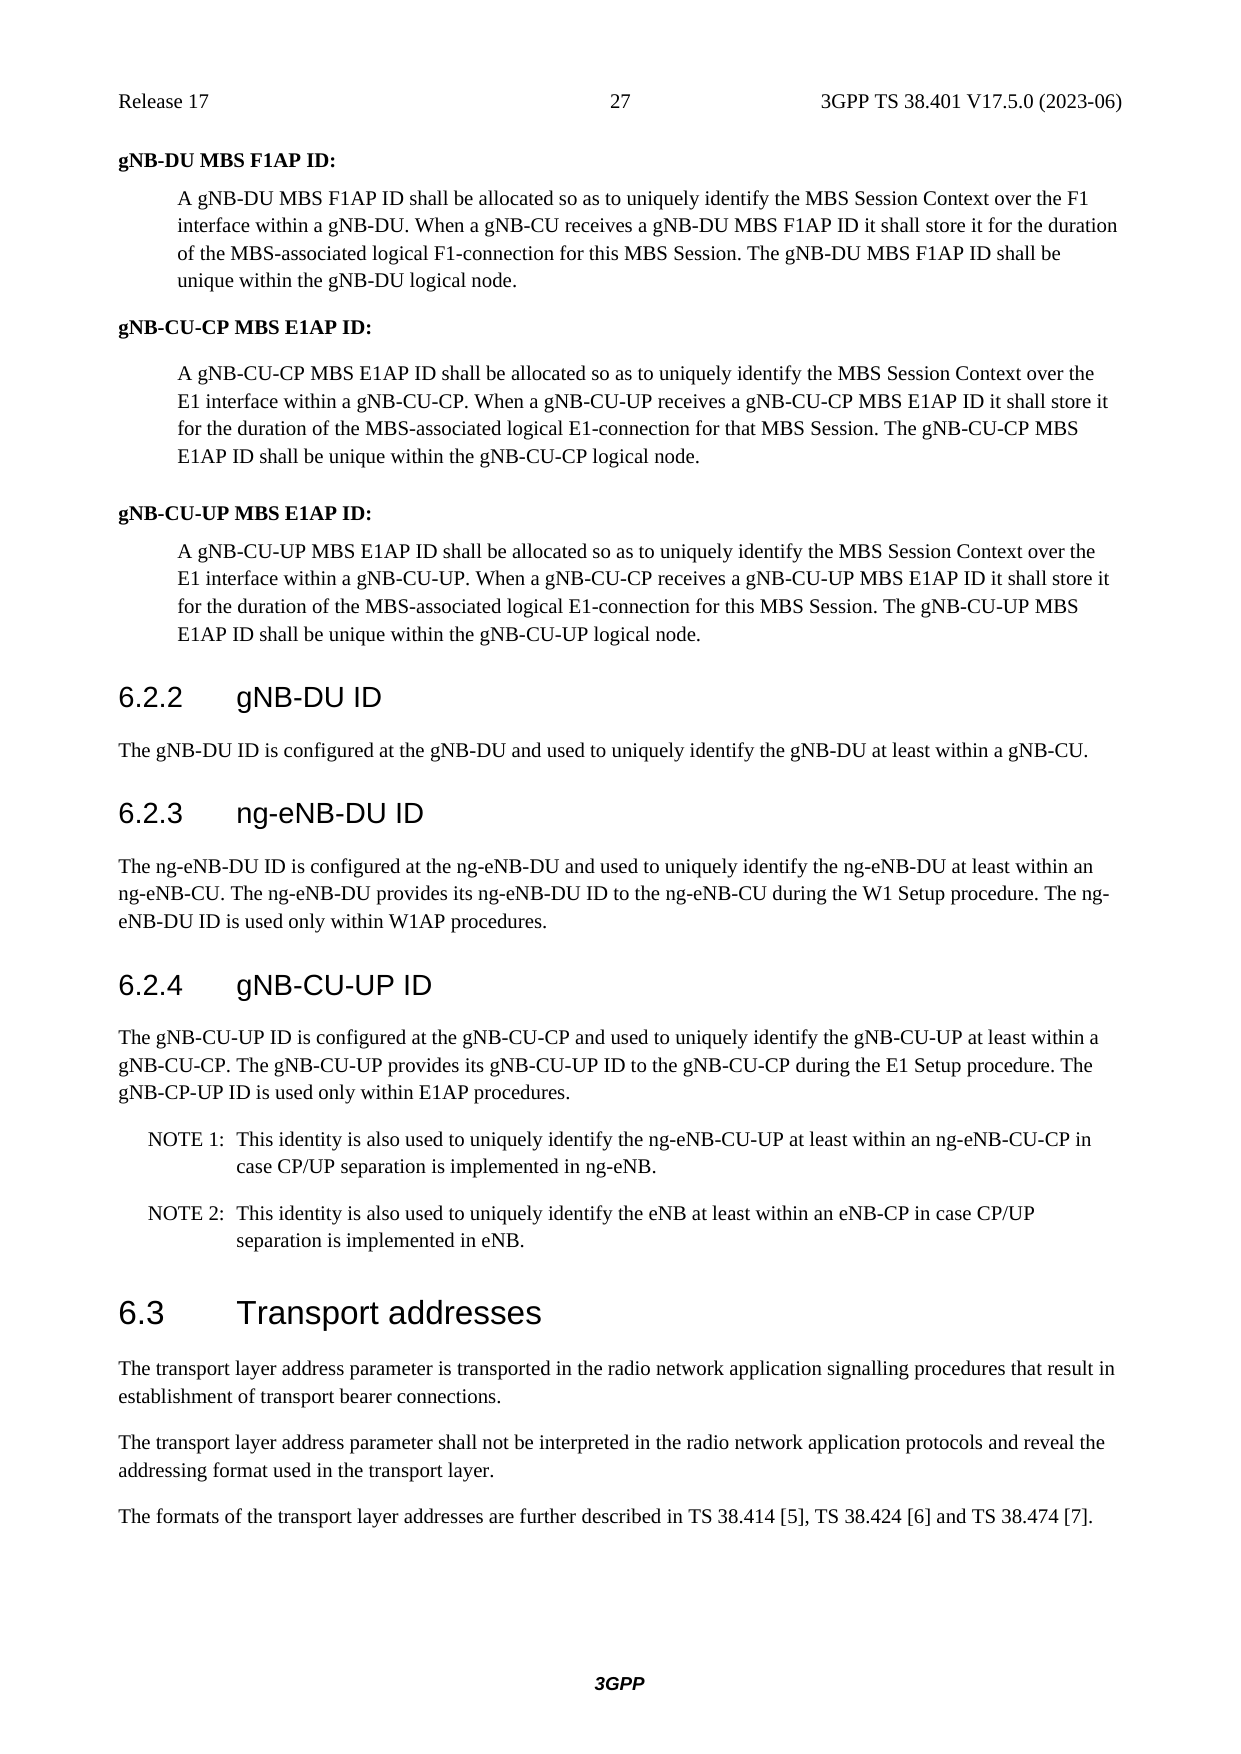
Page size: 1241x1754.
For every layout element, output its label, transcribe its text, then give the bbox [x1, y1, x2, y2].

subtitle 6.3 Transport addresses [118, 1293, 1122, 1332]
subtitle 6.2.2 gNB-DU ID [118, 680, 1122, 714]
text A gNB-DU MBS F1AP ID shall be allocated so as to uniquely identify the MBS Session Context over the F1 interface within a gNB-DU. When a gNB-CU receives a gNB-DU MBS F1AP ID it shall store it for the duration of the MBS-associated logical F1-connection for this MBS Session. The gNB-DU MBS F1AP ID shall be unique within the gNB-DU logical node. [177, 186, 1122, 292]
text NOTE 1: This identity is also used to uniquely identify the ng-eNB-CU-UP at least within an ng-eNB-CU-CP in case CP/UP separation is implemented in ng-eNB. [148, 1127, 1122, 1178]
text The transport layer address parameter shall not be interpreted in the radio network application protocols and reveal the addressing format used in the transport layer. [118, 1430, 1122, 1482]
text A gNB-CU-CP MBS E1AP ID shall be allocated so as to uniquely identify the MBS Session Context over the E1 interface within a gNB-CU-CP. When a gNB-CU-UP receives a gNB-CU-CP MBS E1AP ID it shall store it for the duration of the MBS-associated logical E1-connection for that MBS Session. The gNB-CU-CP MBS E1AP ID shall be unique within the gNB-CU-CP logical node. [177, 361, 1122, 468]
subtitle 6.2.3 ng-eNB-DU ID [118, 796, 1122, 830]
text gNB-CU-UP MBS E1AP ID: [118, 501, 1122, 525]
text NOTE 2: This identity is also used to uniquely identify the eNB at least within an eNB-CP in case CP/UP separation is implemented in eNB. [148, 1201, 1122, 1252]
text gNB-DU MBS F1AP ID: [118, 147, 1122, 172]
text The transport layer address parameter is transported in the radio network application signalling procedures that result in establishment of transport bearer connections. [118, 1356, 1122, 1408]
text The ng-eNB-DU ID is configured at the ng-eNB-DU and used to uniquely identify the ng-eNB-DU at least within an ng-eNB-CU. The ng-eNB-DU provides its ng-eNB-DU ID to the ng-eNB-CU during the W1 Setup procedure. The ng-eNB-DU ID is used only within W1AP procedures. [118, 854, 1122, 933]
subtitle 6.2.4 gNB-CU-UP ID [118, 968, 1122, 1001]
text The gNB-CU-UP ID is configured at the gNB-CU-CP and used to uniquely identify the gNB-CU-UP at least within a gNB-CU-CP. The gNB-CU-UP provides its gNB-CU-UP ID to the gNB-CU-CP during the E1 Setup procedure. The gNB-CP-UP ID is used only within E1AP procedures. [118, 1025, 1122, 1104]
text The formats of the transport layer addresses are further described in TS 38.414 [5], TS 38.424 [6] and TS 38.474 [7]. [118, 1504, 1122, 1528]
text The gNB-DU ID is configured at the gNB-DU and used to uniquely identify the gNB-DU at least within a gNB-CU. [118, 738, 1122, 762]
text A gNB-CU-UP MBS E1AP ID shall be allocated so as to uniquely identify the MBS Session Context over the E1 interface within a gNB-CU-UP. When a gNB-CU-CP receives a gNB-CU-UP MBS E1AP ID it shall store it for the duration of the MBS-associated logical E1-connection for this MBS Session. The gNB-CU-UP MBS E1AP ID shall be unique within the gNB-CU-UP logical node. [177, 539, 1122, 646]
text gNB-CU-CP MBS E1AP ID: [118, 315, 1122, 339]
